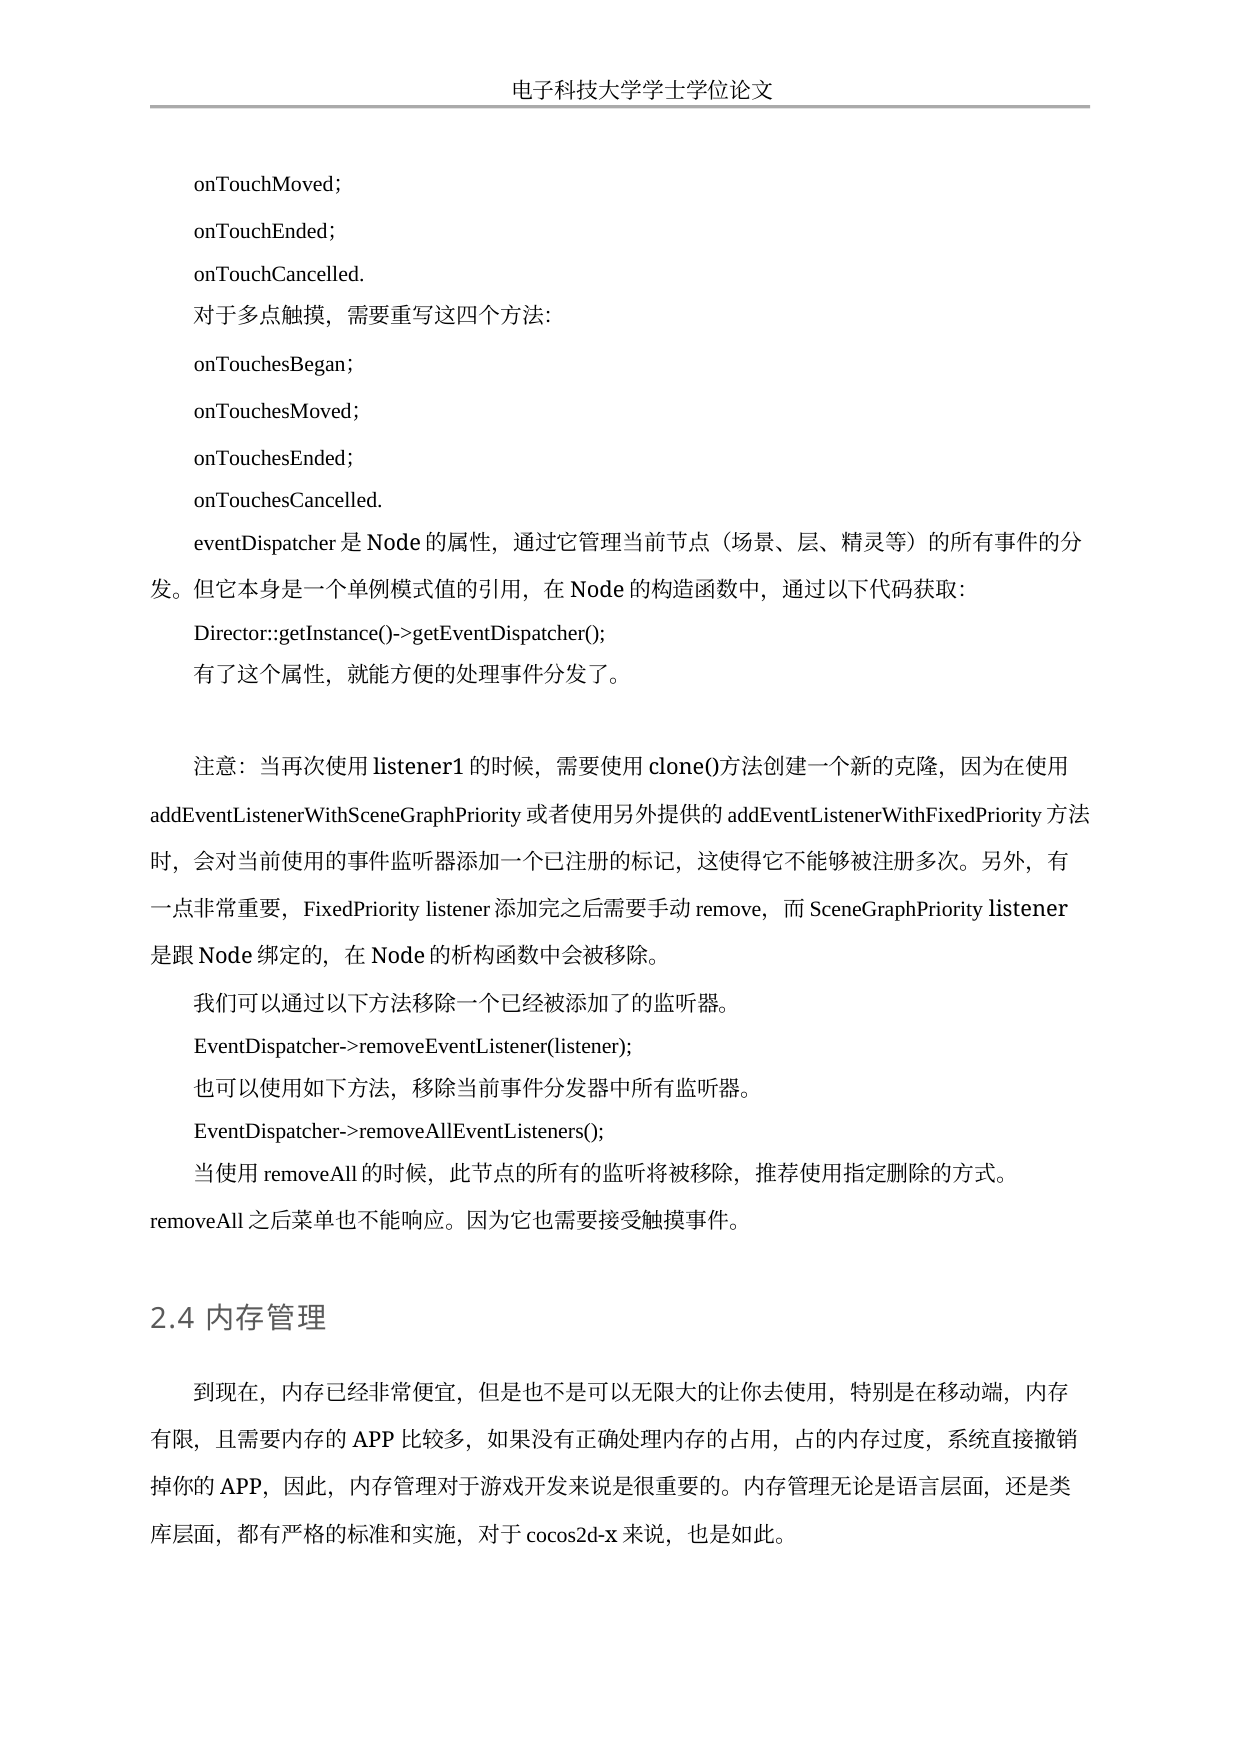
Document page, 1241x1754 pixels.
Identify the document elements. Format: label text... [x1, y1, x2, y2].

text onTouchMoved； [150, 166, 1090, 198]
text 当使用removeAll的时候，此节点的所有的监听将被移除，推荐使用指定删除的方式。removeAll之后菜单也不能响应。因为它也需要接受触摸事件。 [150, 1156, 1090, 1234]
text Director::getInstance()->getEventDispatcher(); [150, 620, 1090, 645]
text 到现在，内存已经非常便宜，但是也不是可以无限大的让你去使用，特别是在移动端，内存有限，且需要内存的 APP 比较多，如果没有正确处理内存的占用，占的内存过度，系统直接撤销掉你的APP，因此，内存管理对于游戏开发来说是很重要的。内存管理无论是语言层面，还是类库层面，都有严格的标准和实施，对于cocos2d-x来说，也是如此。 [150, 1375, 1090, 1548]
text onTouchCancelled. [150, 261, 1090, 286]
text onTouchEnded； [150, 214, 1090, 245]
text EventDispatcher->removeAllEventListeners(); [150, 1118, 1090, 1143]
text onTouchesCancelled. [150, 487, 1090, 513]
text 有了这个属性，就能方便的处理事件分发了。 [150, 658, 1090, 689]
text 我们可以通过以下方法移除一个已经被添加了的监听器。 [150, 986, 1090, 1017]
text 对于多点触摸，需要重写这四个方法： [150, 299, 1090, 330]
text 注意：当再次使用listener1的时候，需要使用clone()方法创建一个新的克隆，因为在使用addEventListenerWithSceneGraphPriority或者使用另外提供的addEventListenerWithFixedPriority方法时，会对当前使用的事件监听器添加一个已注册的标记，这使得它不能够被注册多次。另外，有一点非常重要，FixedPriority listener添加完之后需要手动remove，而SceneGraphPriority listener是跟Node绑定的，在Node的析构函数中会被移除。 [150, 749, 1090, 970]
text 也可以使用如下方法，移除当前事件分发器中所有监听器。 [150, 1071, 1090, 1102]
text onTouchesEnded； [150, 440, 1090, 472]
text eventDispatcher是Node的属性，通过它管理当前节点（场景、层、精灵等）的所有事件的分发。但它本身是一个单例模式值的引用，在Node的构造函数中，通过以下代码获取： [150, 525, 1090, 604]
text EventDispatcher->removeEventListener(listener); [150, 1033, 1090, 1058]
subtitle 2.4 内存管理 [150, 1295, 1090, 1337]
text onTouchesMoved； [150, 393, 1090, 424]
text onTouchesBegan； [150, 346, 1090, 377]
